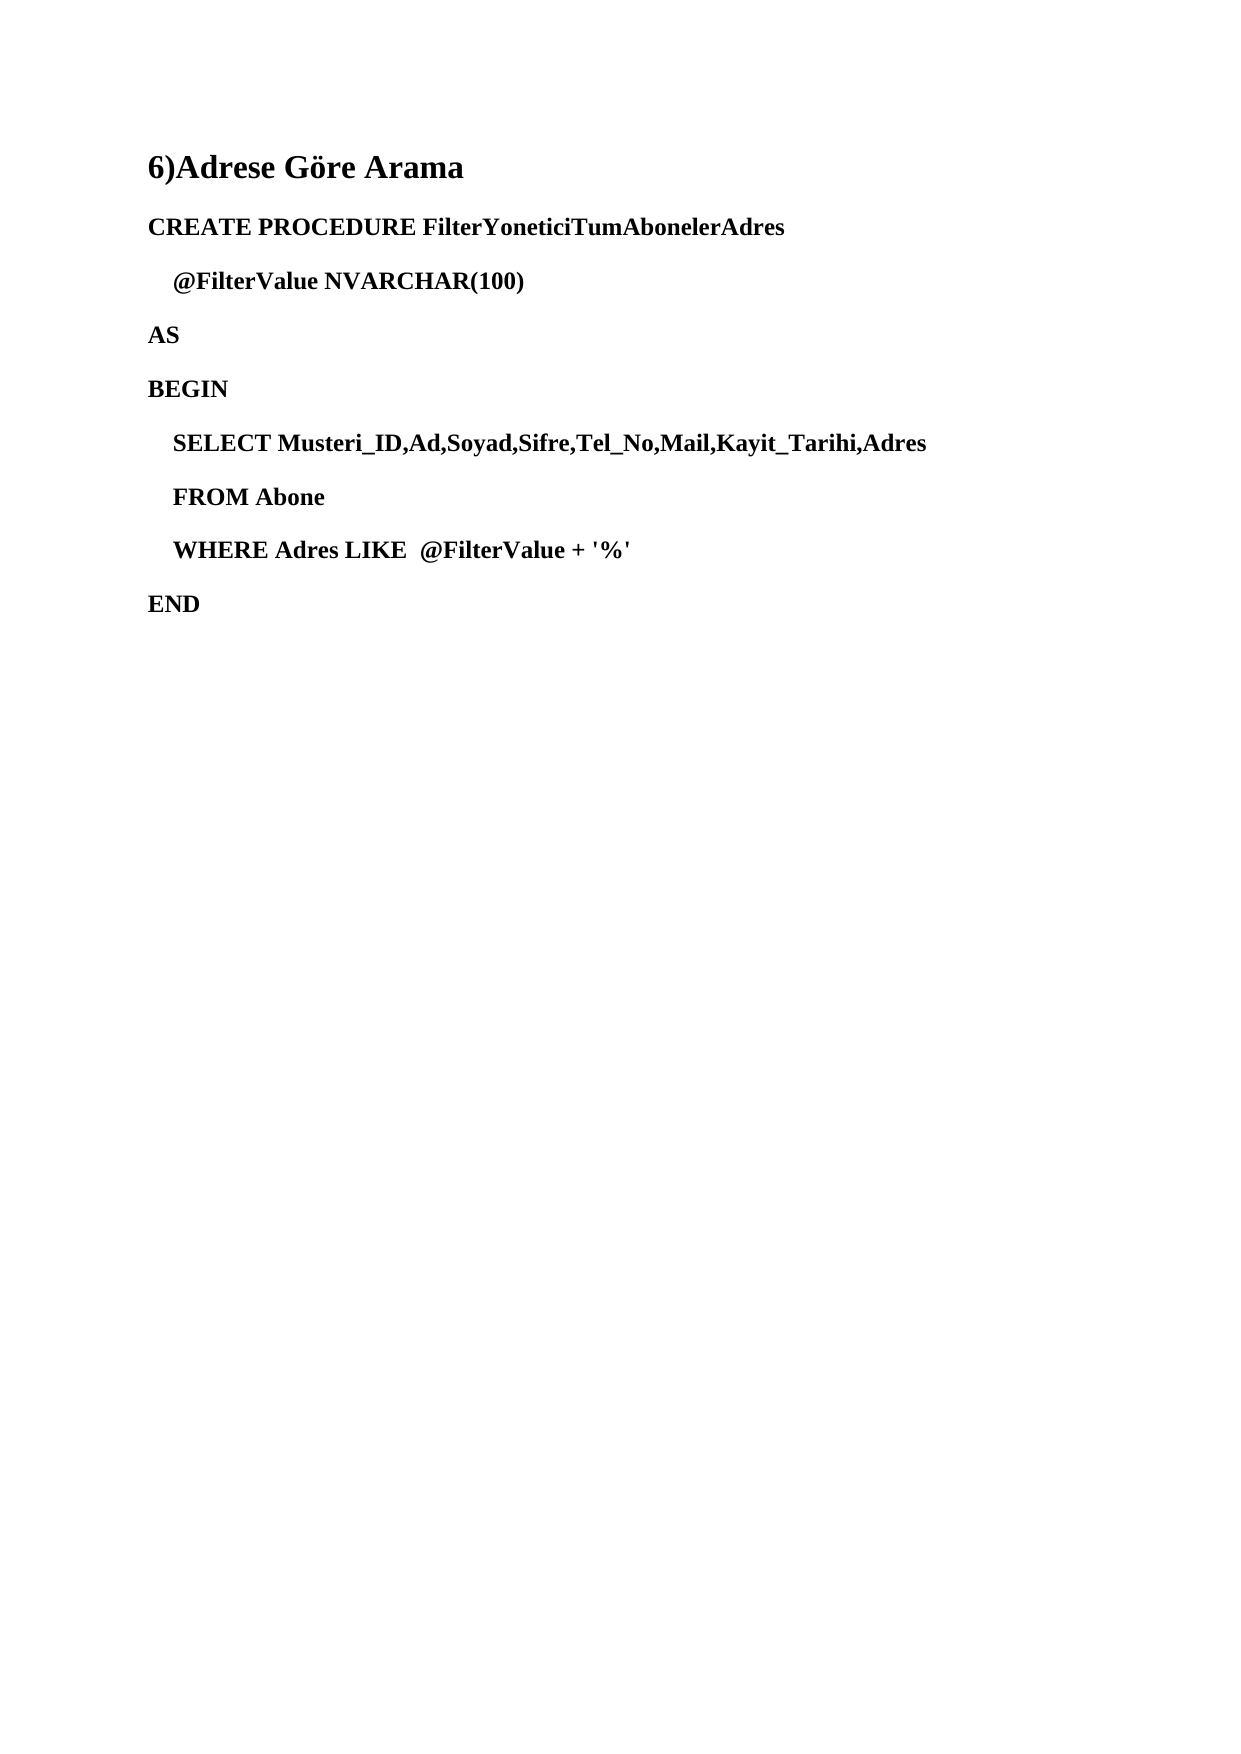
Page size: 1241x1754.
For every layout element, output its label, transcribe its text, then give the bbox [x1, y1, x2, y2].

text CREATE PROCEDURE FilterYoneticiTumAbonelerAdres [148, 212, 1093, 241]
text WHERE Adres LIKE @FilterValue + '%' [148, 536, 1093, 564]
text @FilterValue NVARCHAR(100) [148, 266, 1093, 295]
text 6)Adrese Göre Arama [148, 148, 1093, 186]
text BEGIN [148, 374, 1093, 403]
text AS [148, 320, 1093, 349]
text SELECT Musteri_ID,Ad,Soyad,Sifre,Tel_No,Mail,Kayit_Tarihi,Adres [148, 428, 1093, 457]
text END [148, 589, 1093, 618]
text FROM Abone [148, 482, 1093, 511]
